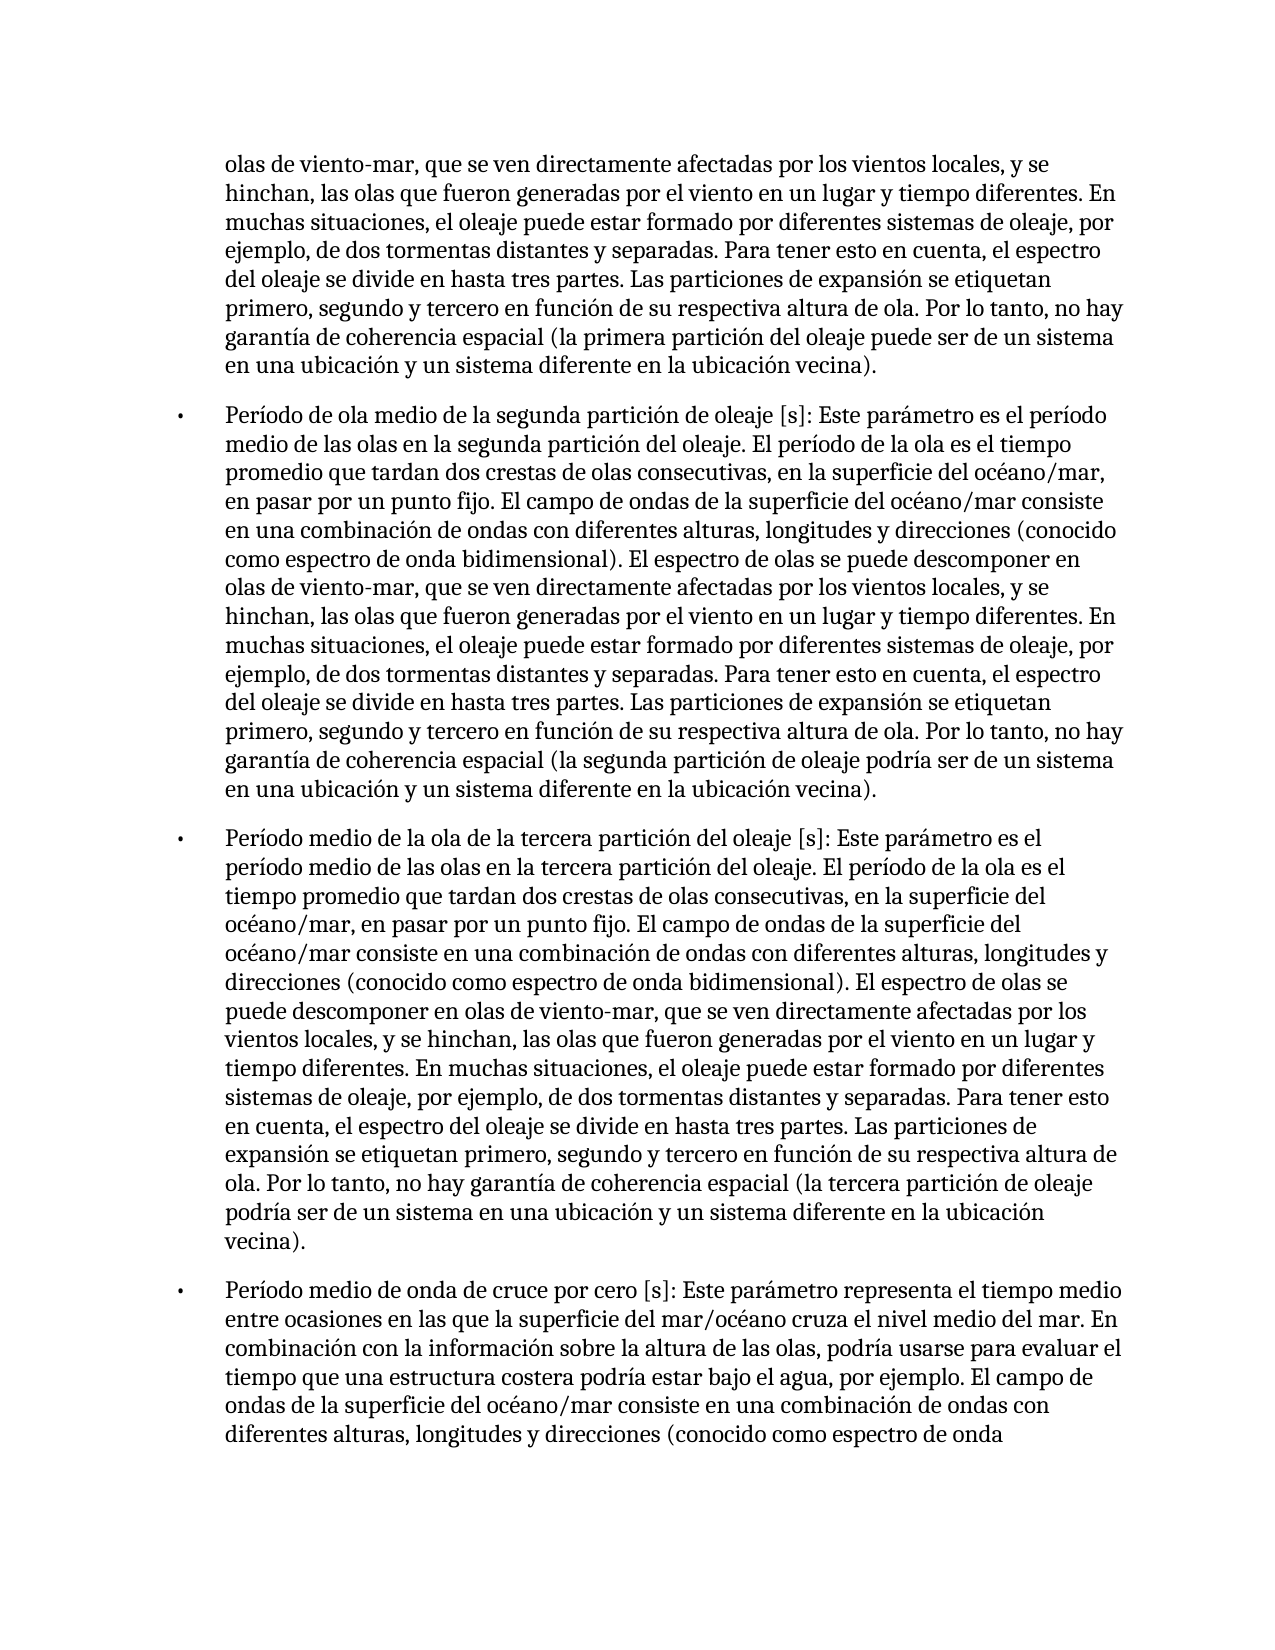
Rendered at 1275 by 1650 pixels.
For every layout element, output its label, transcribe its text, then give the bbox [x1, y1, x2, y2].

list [175, 1276, 1125, 1449]
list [175, 150, 1125, 380]
list Período de ola medio de la segunda partición de oleaje [s]: Este parámetro es el período medio de las olas en la segunda partición del oleaje. El período de la ola es el tiempo promedio que tardan dos crestas de olas consecutivas, en la superficie del océano/mar, en pasar por un punto fijo. El campo de ondas de la superficie del océano/mar consiste en una combinación de ondas con diferentes alturas, longitudes y direcciones (conocido como espectro de onda bidimensional). El espectro de olas se puede descomponer en olas de viento-mar, que se ven directamente afectadas por los vientos locales, y se hinchan, las olas que fueron generadas por el viento en un lugar y tiempo diferentes. En muchas situaciones, el oleaje puede estar formado por diferentes sistemas de oleaje, por ejemplo, de dos tormentas distantes y separadas. Para tener esto en cuenta, el espectro del oleaje se divide en hasta tres partes. Las particiones de expansión se etiquetan primero, segundo y tercero en función de su respectiva altura de ola. Por lo tanto, no hay garantía de coherencia espacial (la segunda partición de oleaje podría ser de un sistema en una ubicación y un sistema diferente en la ubicación vecina). [175, 401, 1125, 803]
list Período medio de la ola de la tercera partición del oleaje [s]: Este parámetro es el período medio de las olas en la tercera partición del oleaje. El período de la ola es el tiempo promedio que tardan dos crestas de olas consecutivas, en la superficie del océano/mar, en pasar por un punto fijo. El campo de ondas de la superficie del océano/mar consiste en una combinación de ondas con diferentes alturas, longitudes y direcciones (conocido como espectro de onda bidimensional). El espectro de olas se puede descomponer en olas de viento-mar, que se ven directamente afectadas por los vientos locales, y se hinchan, las olas que fueron generadas por el viento en un lugar y tiempo diferentes. En muchas situaciones, el oleaje puede estar formado por diferentes sistemas de oleaje, por ejemplo, de dos tormentas distantes y separadas. Para tener esto en cuenta, el espectro del oleaje se divide en hasta tres partes. Las particiones de expansión se etiquetan primero, segundo y tercero en función de su respectiva altura de ola. Por lo tanto, no hay garantía de coherencia espacial (la tercera partición de oleaje podría ser de un sistema en una ubicación y un sistema diferente en la ubicación vecina). [175, 824, 1125, 1255]
